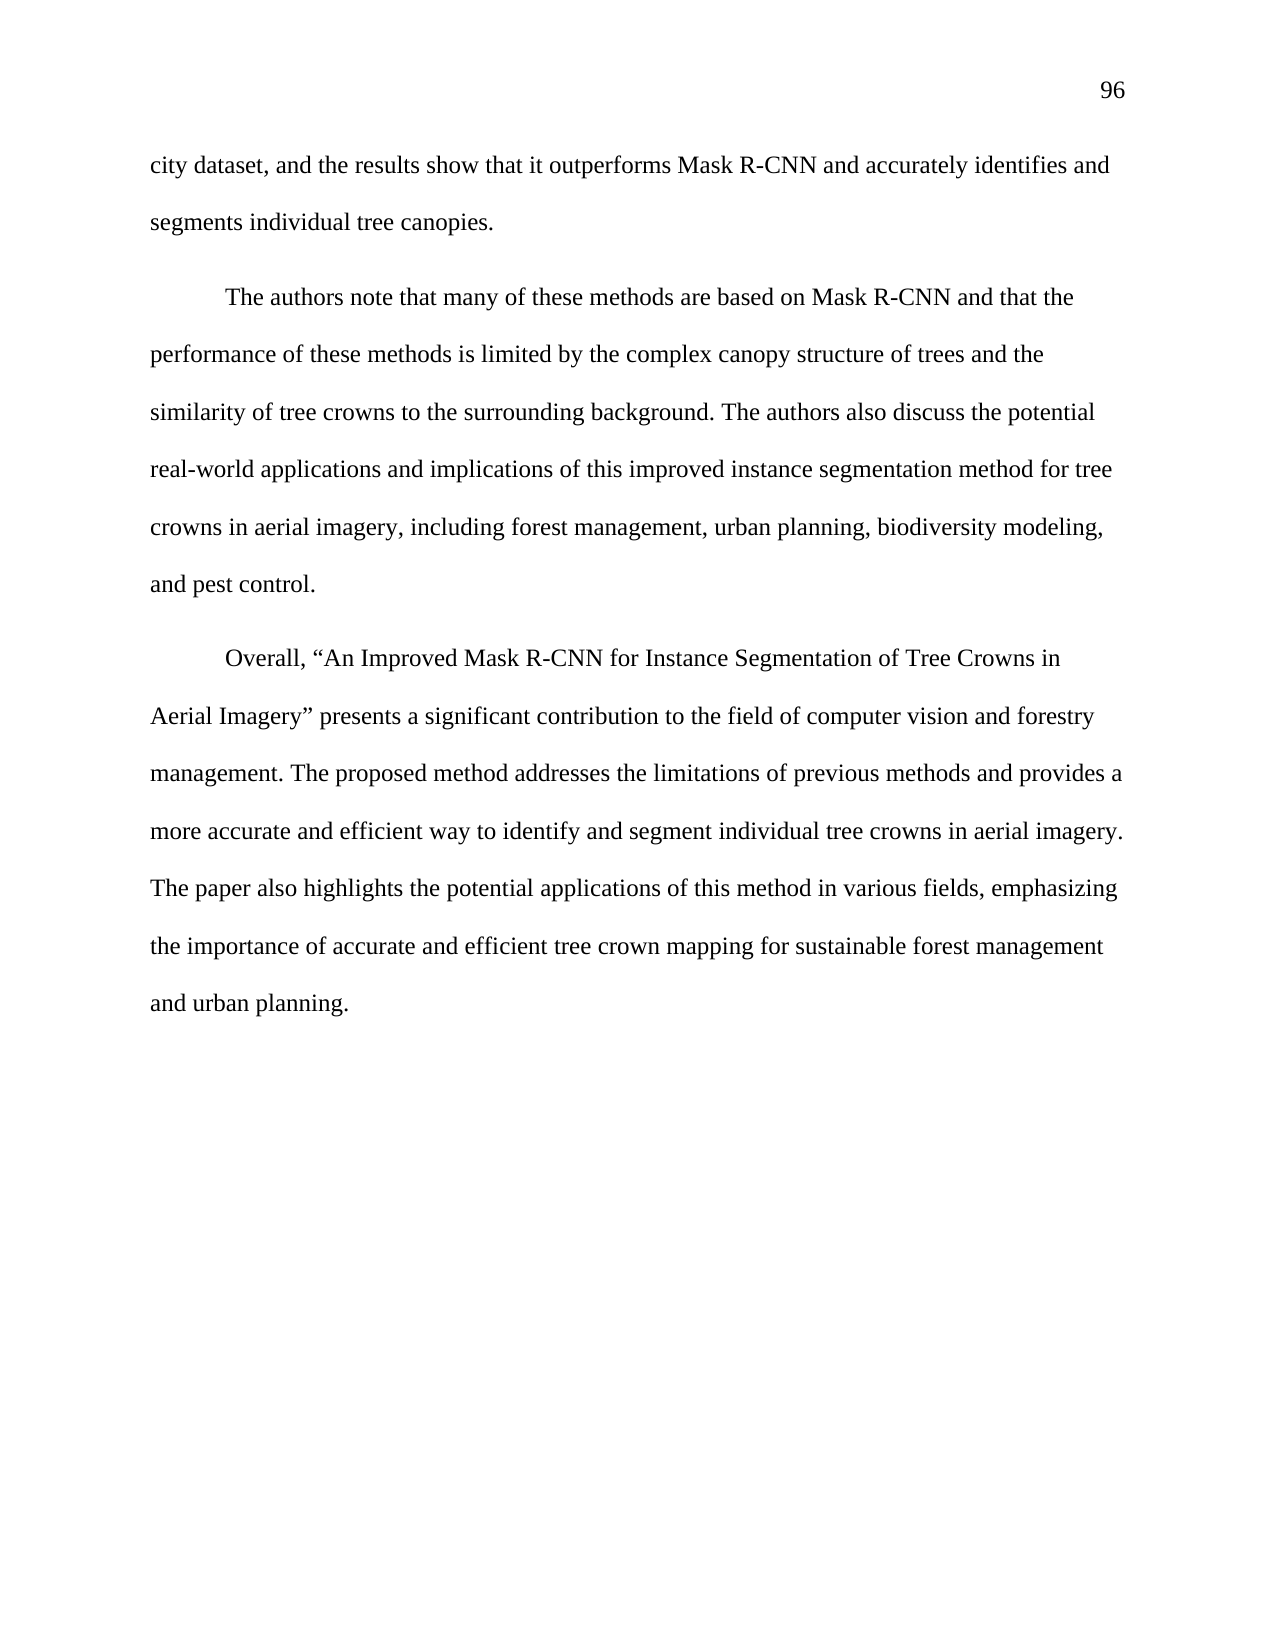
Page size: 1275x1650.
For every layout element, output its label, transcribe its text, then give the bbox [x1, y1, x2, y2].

text The authors note that many of these methods are based on Mask R-CNN and that the performance of these methods is limited by the complex canopy structure of trees and the similarity of tree crowns to the surrounding background. The authors also discuss the potential real-world applications and implications of this improved instance segmentation method for tree crowns in aerial imagery, including forest management, urban planning, biodiversity modeling, and pest control. [150, 282, 1125, 598]
text Overall, “An Improved Mask R-CNN for Instance Segmentation of Tree Crowns in Aerial Imagery” presents a significant contribution to the field of computer vision and forestry management. The proposed method addresses the limitations of previous methods and provides a more accurate and efficient way to identify and segment individual tree crowns in aerial imagery. The paper also highlights the potential applications of this method in various fields, emphasizing the importance of accurate and efficient tree crown mapping for sustainable forest management and urban planning. [150, 643, 1125, 1017]
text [150, 150, 1125, 236]
